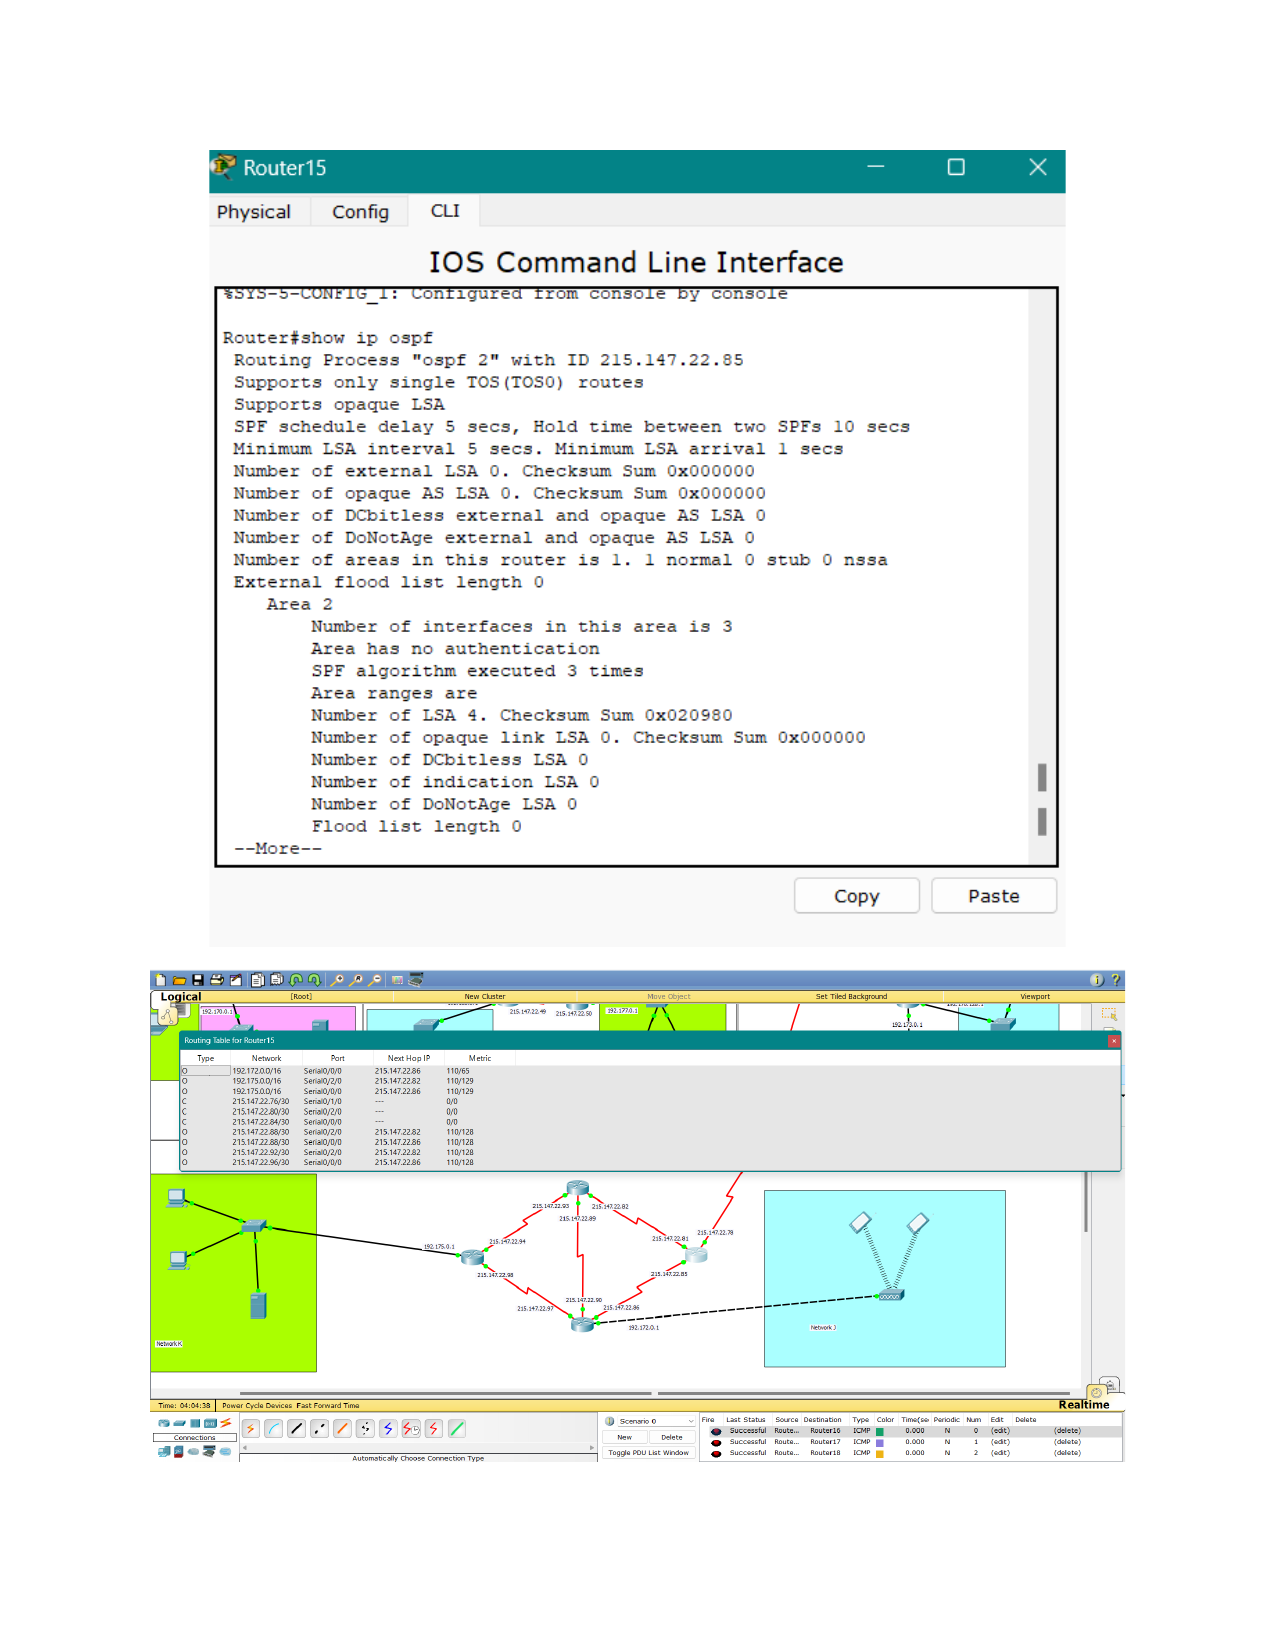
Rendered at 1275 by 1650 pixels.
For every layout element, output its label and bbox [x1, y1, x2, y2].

picture [150, 968, 1125, 1462]
picture [209, 150, 1066, 947]
